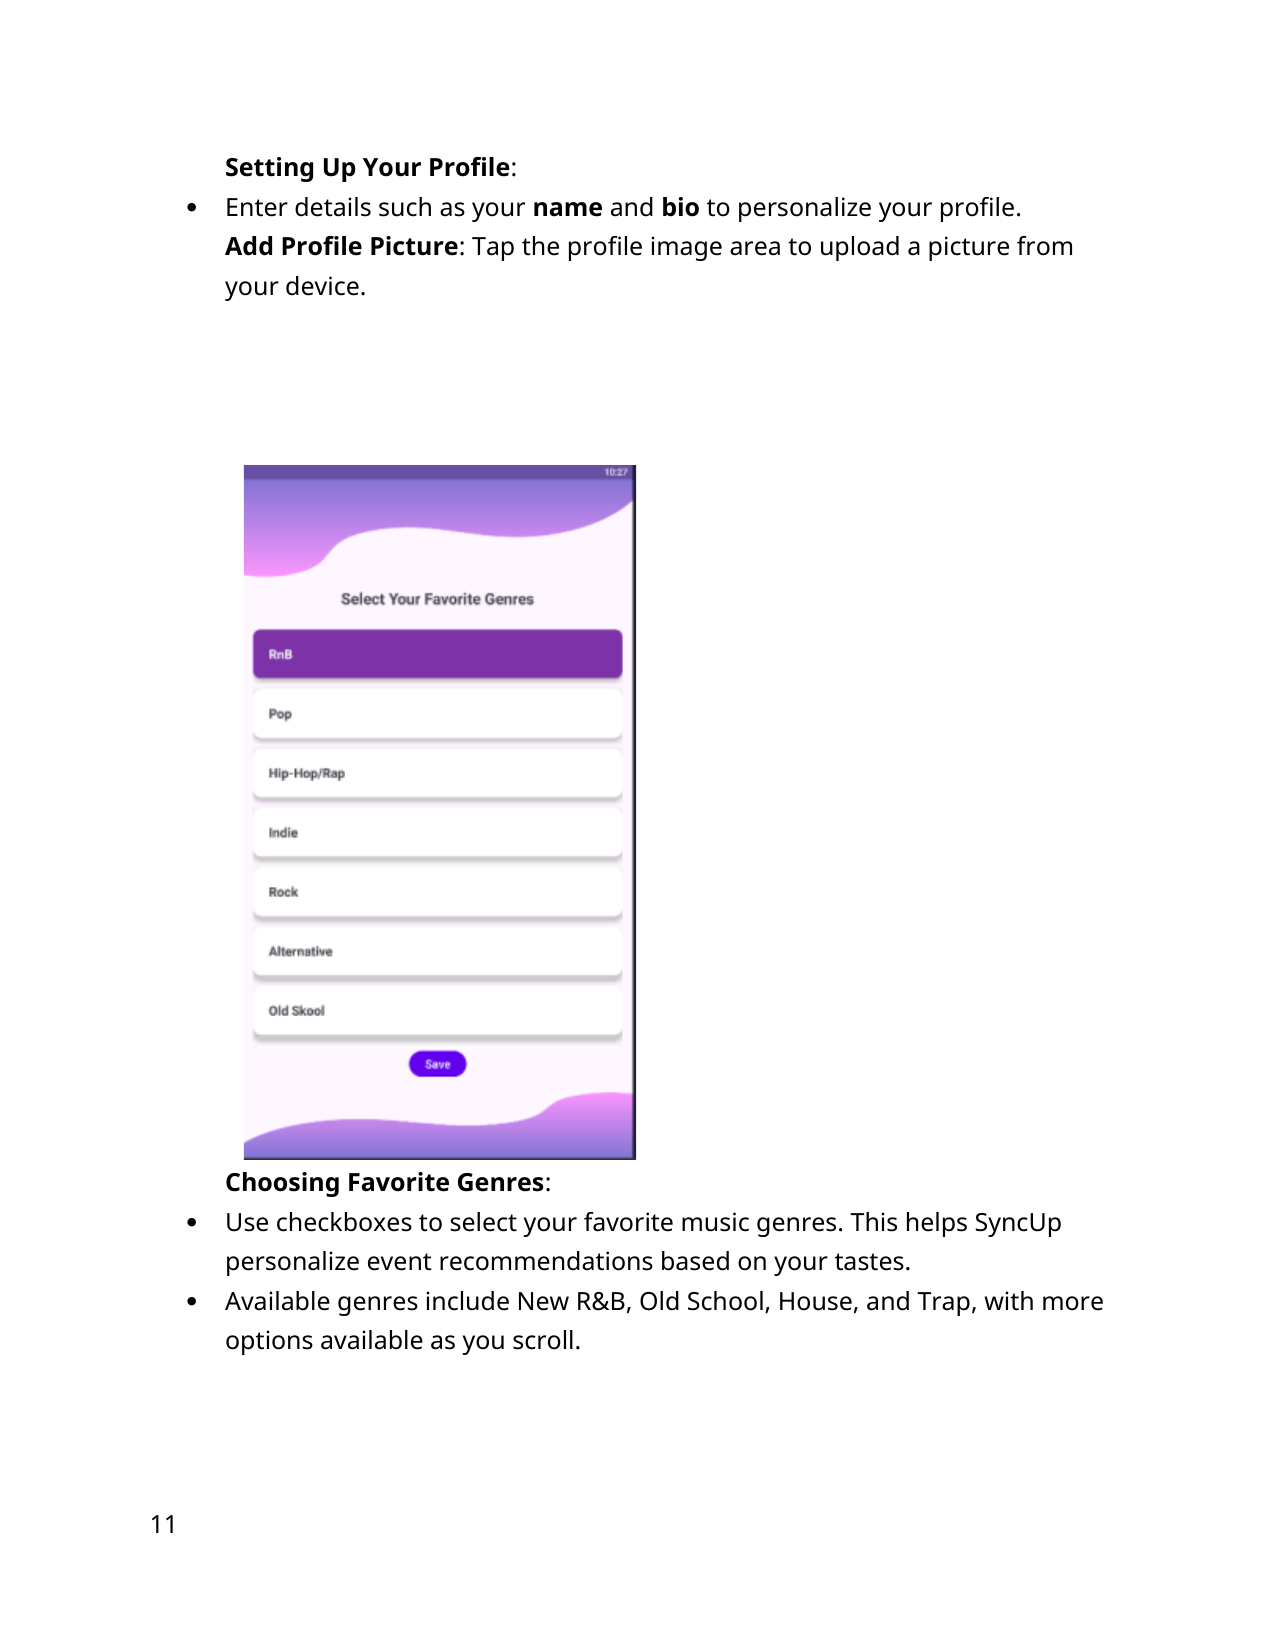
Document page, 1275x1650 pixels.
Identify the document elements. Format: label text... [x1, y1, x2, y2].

list Setting Up Your Profile: [225, 150, 1125, 184]
list Available genres include New R&B, Old School, House, and Trap, with more options available as you scroll. [187, 1283, 1125, 1357]
list Add Profile Picture: Tap the profile image area to upload a picture from your device. [225, 229, 1125, 302]
list Choosing Favorite Genres: [225, 1165, 1125, 1199]
list Use checkboxes to select your favorite music genres. This helps SyncUp personalize event recommendations based on your tastes. [187, 1204, 1125, 1278]
list Enter details such as your name and bio to personalize your profile. [187, 189, 1125, 223]
